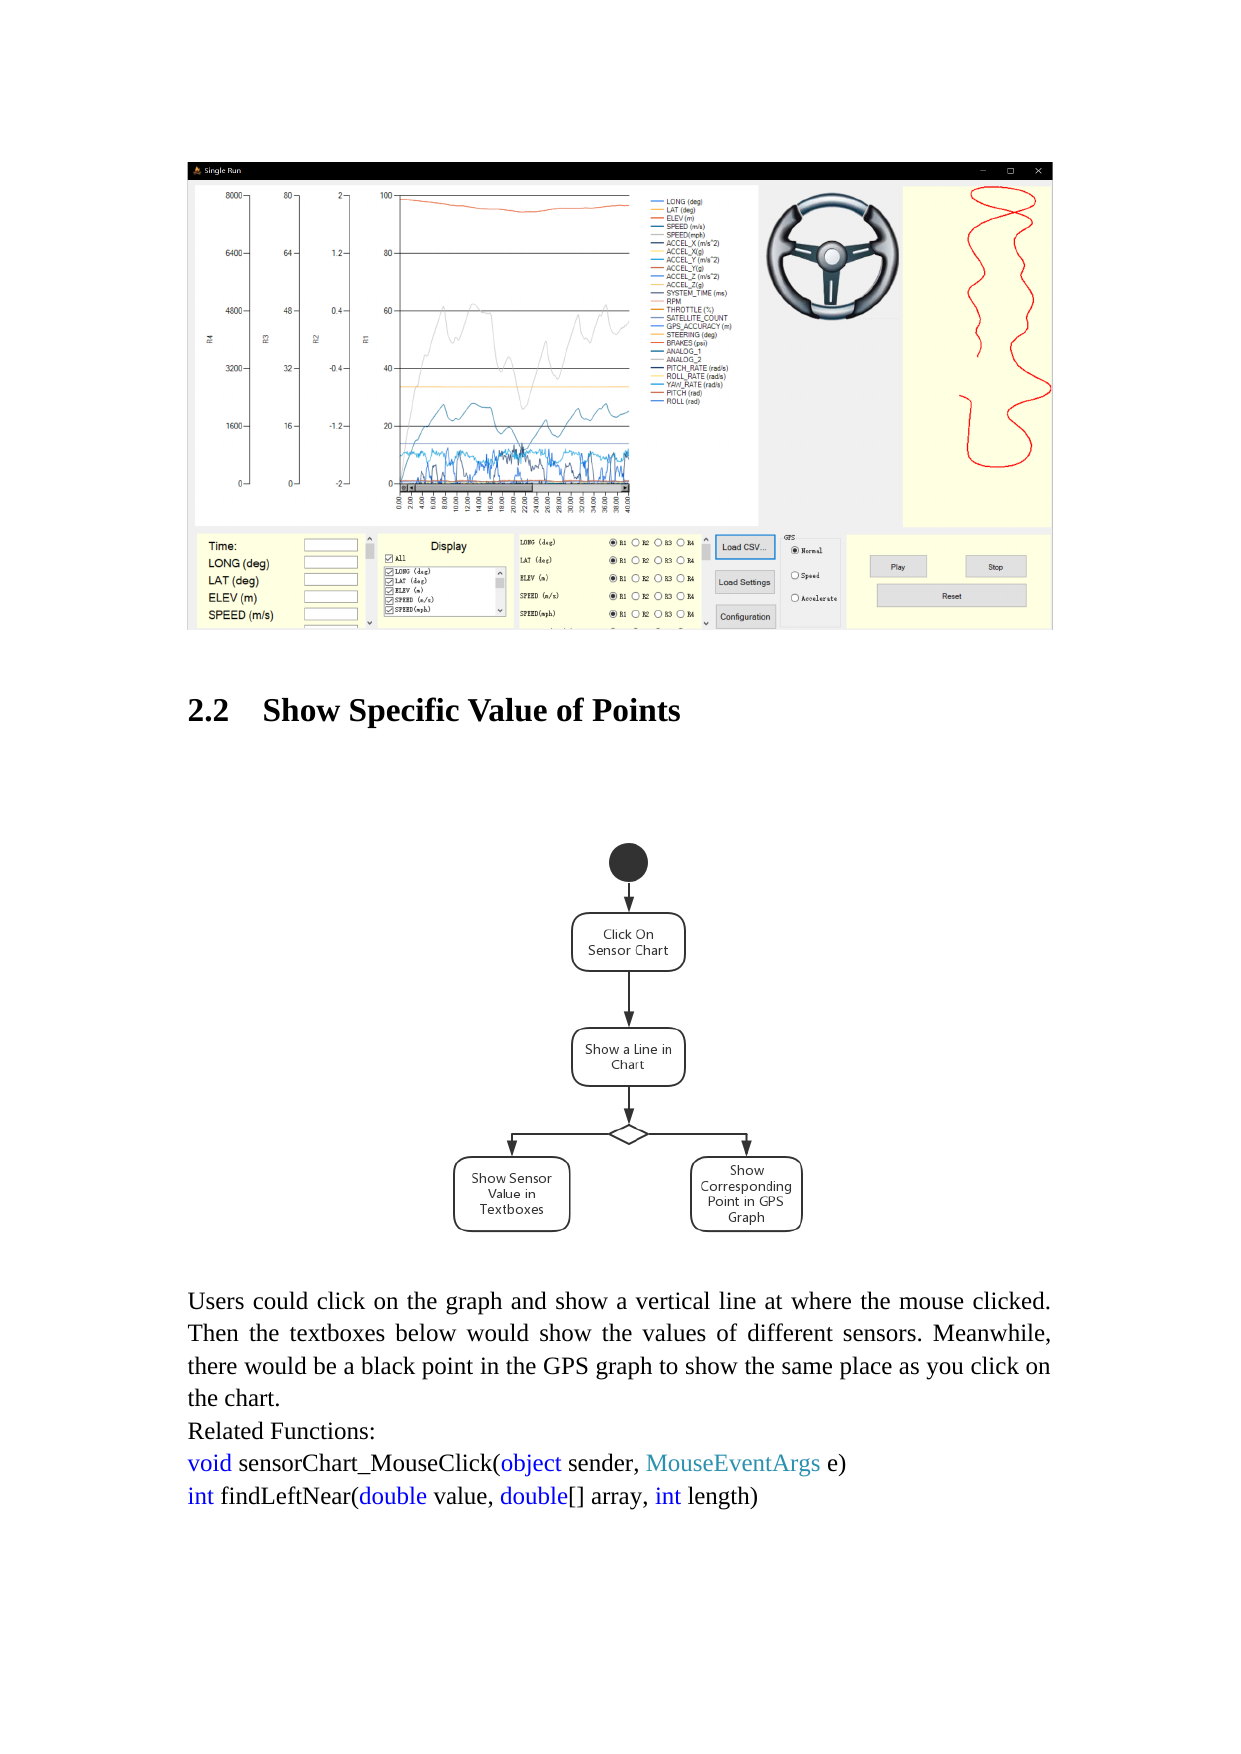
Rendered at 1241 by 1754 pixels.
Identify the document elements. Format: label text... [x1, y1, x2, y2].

text Users could click on the graph and show a vertical line at where the mouse clicked. Then the textboxes below would show the values of different sensors. Meanwhile, there would be a black point in the GPS graph to show the same place as you click on the chart. [187, 1284, 1053, 1414]
text int findLeftNear(double value, double[] array, int length) [187, 1479, 1053, 1512]
picture [407, 796, 833, 1263]
subtitle Show Specific Value of Points [187, 677, 1053, 742]
text Related Functions: [187, 1414, 1053, 1447]
picture [187, 162, 1053, 630]
text void sensorChart_MouseClick(object sender, MouseEventArgs e) [187, 1447, 1053, 1479]
